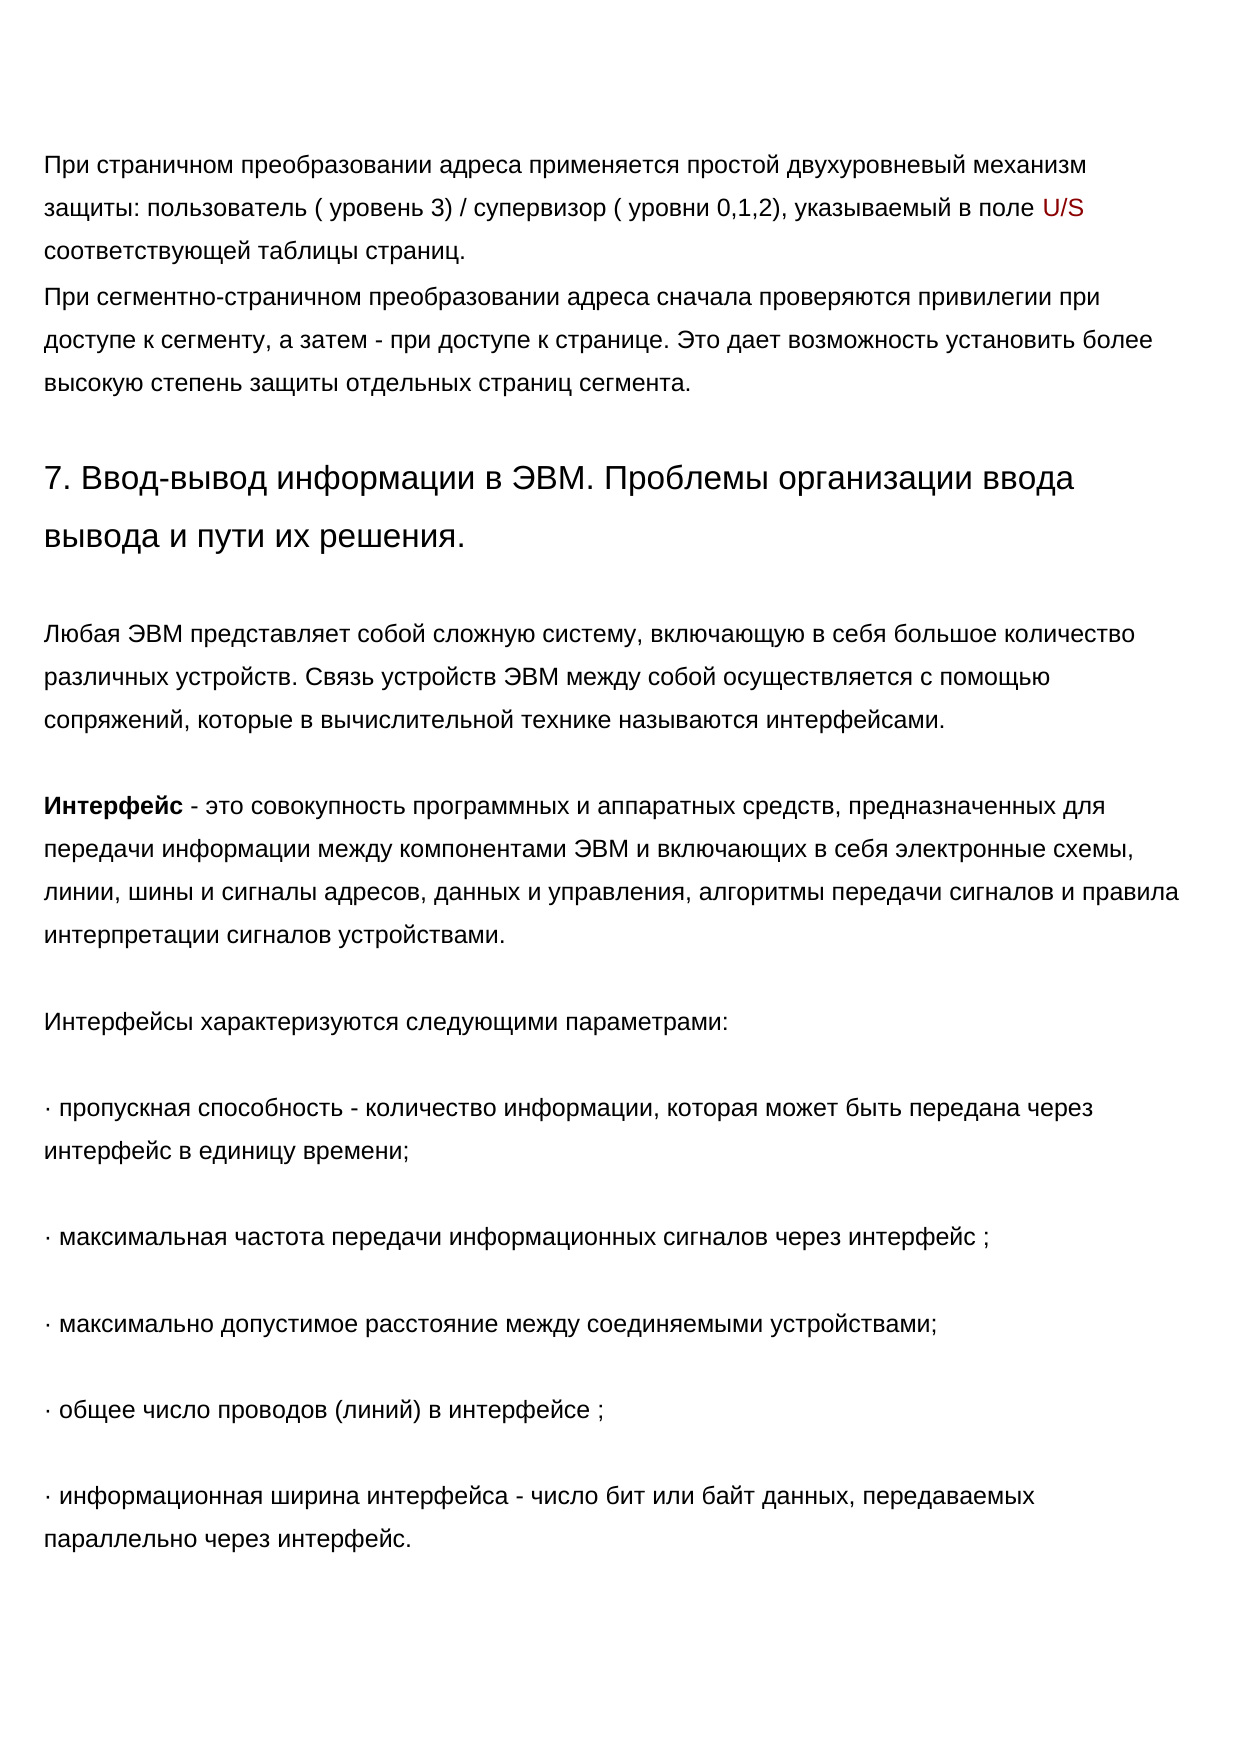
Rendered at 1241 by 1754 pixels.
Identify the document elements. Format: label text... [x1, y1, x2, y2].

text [44, 575, 1181, 1596]
text При сегментно-страничном преобразовании адреса сначала проверяются привилегии при доступе к сегменту, а затем - при доступе к странице. Это дает возможность установить более высокую степень защиты отдельных страниц сегмента. [44, 281, 1181, 396]
text При страничном преобразовании адреса применяется простой двухуровневый механизм защиты: пользователь ( уровень 3) / супервизор ( уровни 0,1,2), указываемый в поле U/S соответствующей таблицы страниц. [44, 150, 1181, 265]
subtitle 7. Ввод-вывод информации в ЭВМ. Проблемы организации ввода вывода и пути их решения. [44, 458, 1181, 554]
